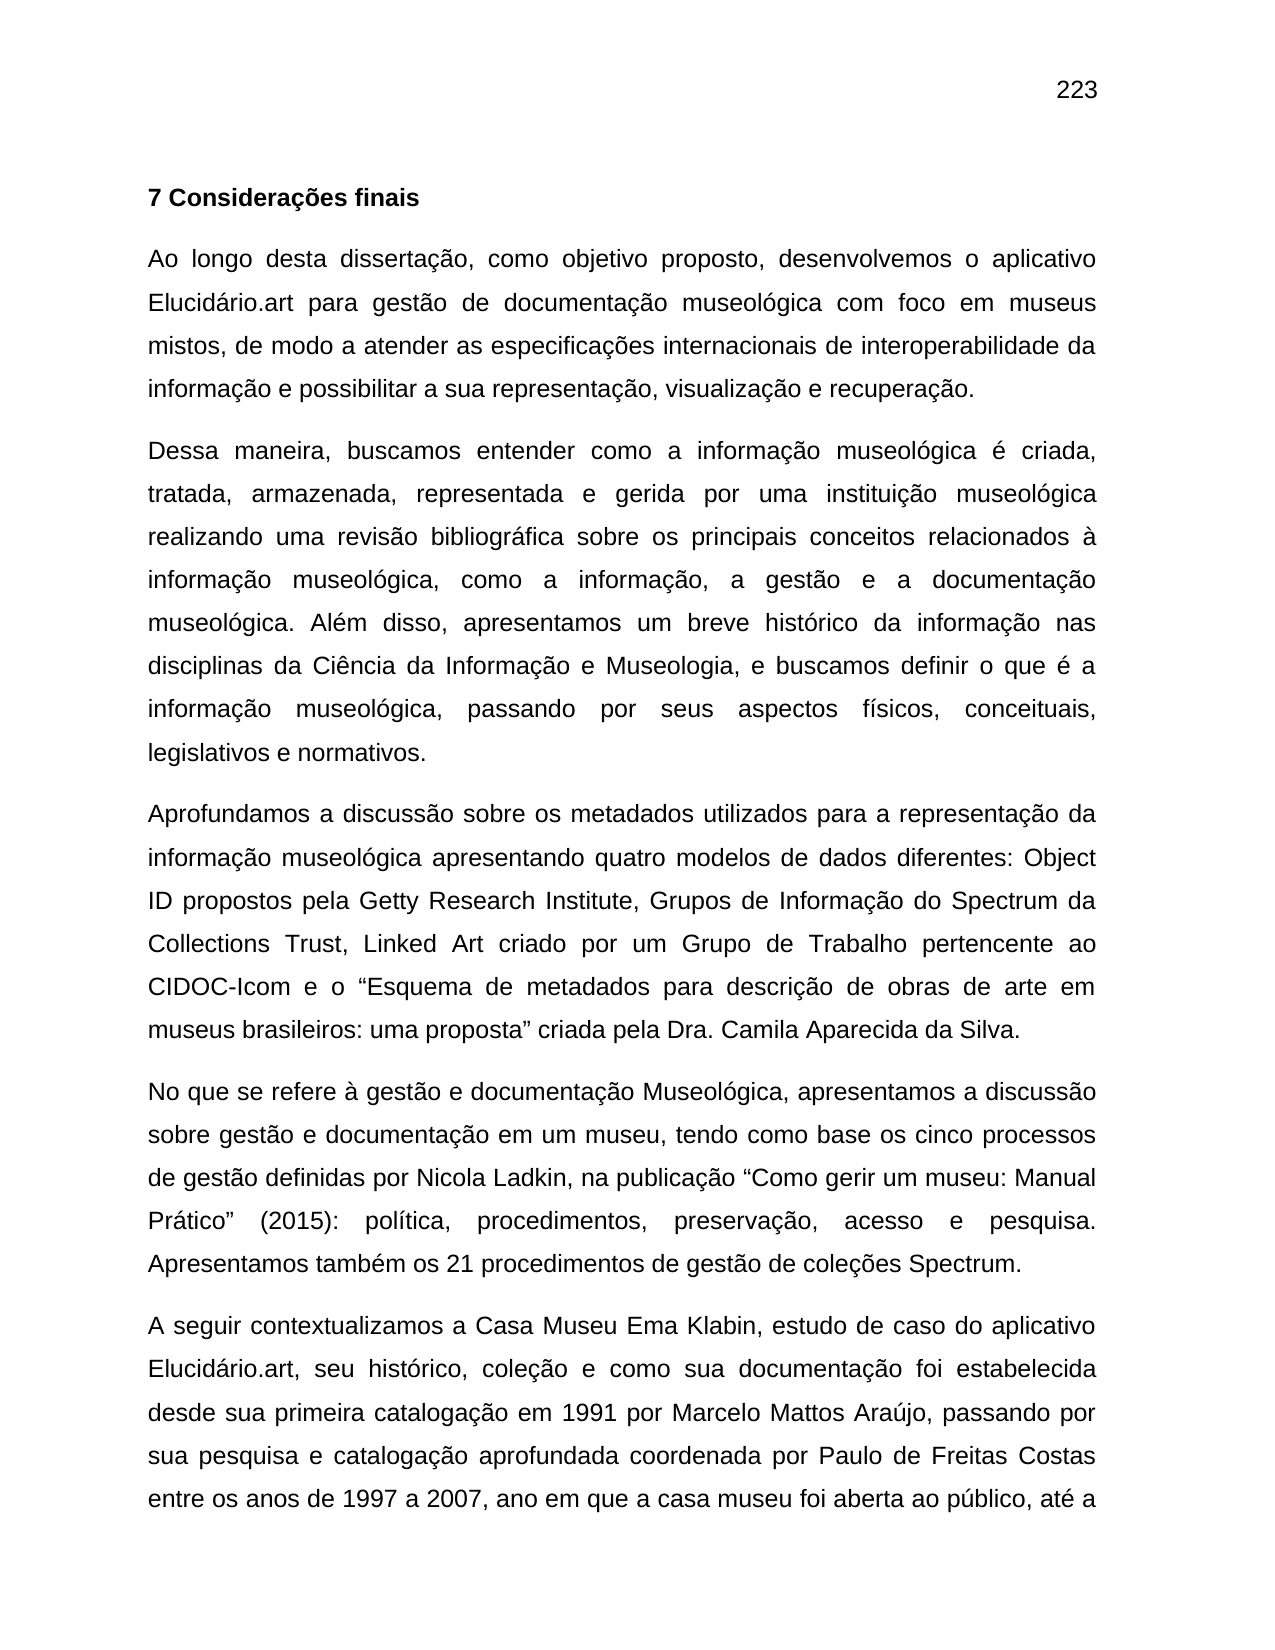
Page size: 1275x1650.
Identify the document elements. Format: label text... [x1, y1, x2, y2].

text No que se refere à gestão e documentação Museológica, apresentamos a discussão sobre gestão e documentação em um museu, tendo como base os cinco processos de gestão definidas por Nicola Ladkin, na publicação “Como gerir um museu: Manual Prático” (2015): política, procedimentos, preservação, acesso e pesquisa. Apresentamos também os 21 procedimentos de gestão de coleções Spectrum. [148, 1077, 1098, 1278]
subtitle 7 Considerações finais [148, 182, 1098, 211]
text Ao longo desta dissertação, como objetivo proposto, desenvolvemos o aplicativo Elucidário.art para gestão de documentação museológica com foco em museus mistos, de modo a atender as especificações internacionais de interoperabilidade da informação e possibilitar a sua representação, visualização e recuperação. [148, 244, 1098, 402]
text Dessa maneira, buscamos entender como a informação museológica é criada, tratada, armazenada, representada e gerida por uma instituição museológica realizando uma revisão bibliográfica sobre os principais conceitos relacionados à informação museológica, como a informação, a gestão e a documentação museológica. Além disso, apresentamos um breve histórico da informação nas disciplinas da Ciência da Informação e Museologia, e buscamos definir o que é a informação museológica, passando por seus aspectos físicos, conceituais, legislativos e normativos. [148, 436, 1098, 766]
text Aprofundamos a discussão sobre os metadados utilizados para a representação da informação museológica apresentando quatro modelos de dados diferentes: Object ID propostos pela Getty Research Institute, Grupos de Informação do Spectrum da Collections Trust, Linked Art criado por um Grupo de Trabalho pertencente ao CIDOC-Icom e o “Esquema de metadados para descrição de obras de arte em museus brasileiros: uma proposta” criada pela Dra. Camila Aparecida da Silva. [148, 799, 1098, 1044]
